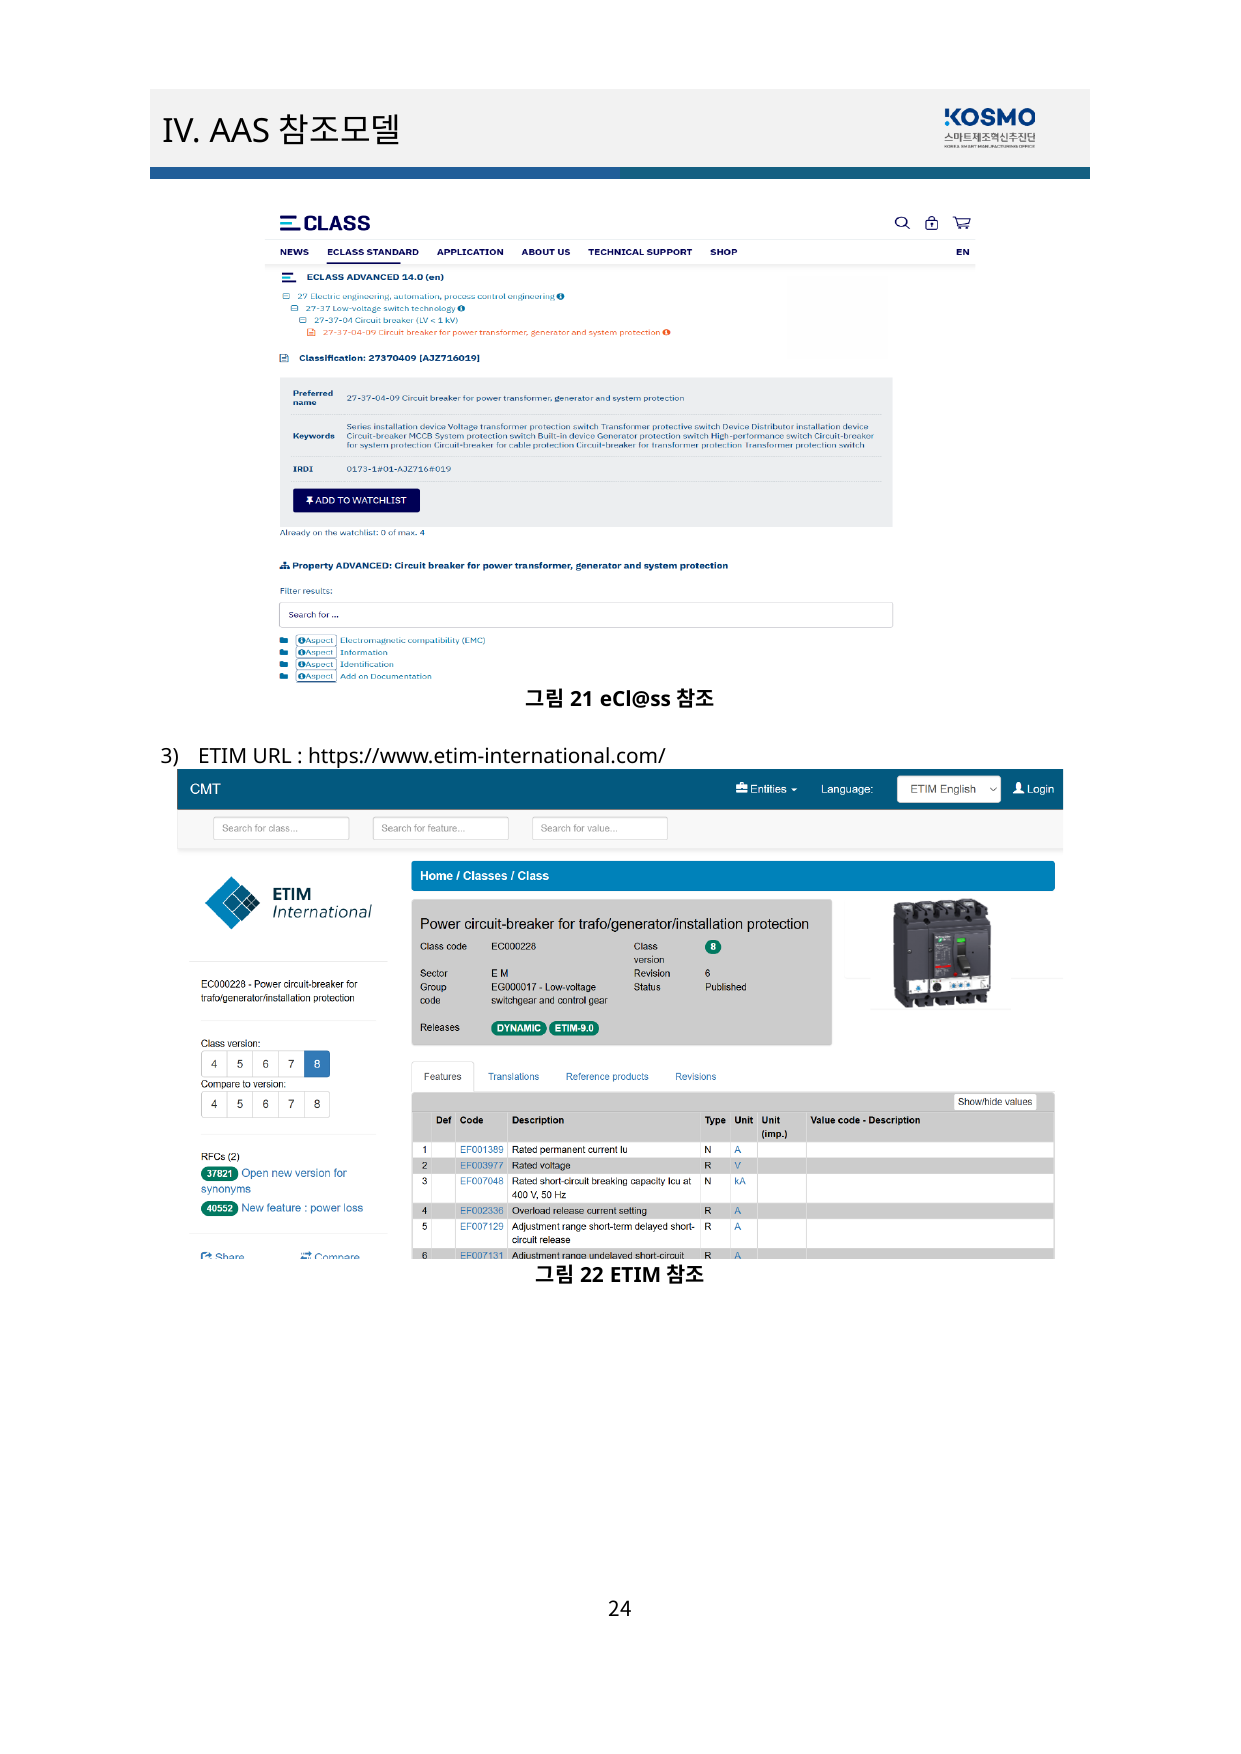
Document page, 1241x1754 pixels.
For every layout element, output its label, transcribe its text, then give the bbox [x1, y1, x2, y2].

text 그림 22 ETIM 참조 [150, 1259, 1090, 1289]
picture [177, 810, 1064, 1259]
picture [774, 787, 785, 792]
list ETIM URL : https://www.etim-international.com/ [160, 741, 1090, 770]
text 그림 21 eCl@ss 참조 [150, 682, 1090, 713]
picture [264, 207, 976, 683]
picture [897, 776, 1001, 802]
picture [1014, 783, 1023, 793]
picture [737, 783, 747, 792]
picture [944, 108, 1035, 148]
